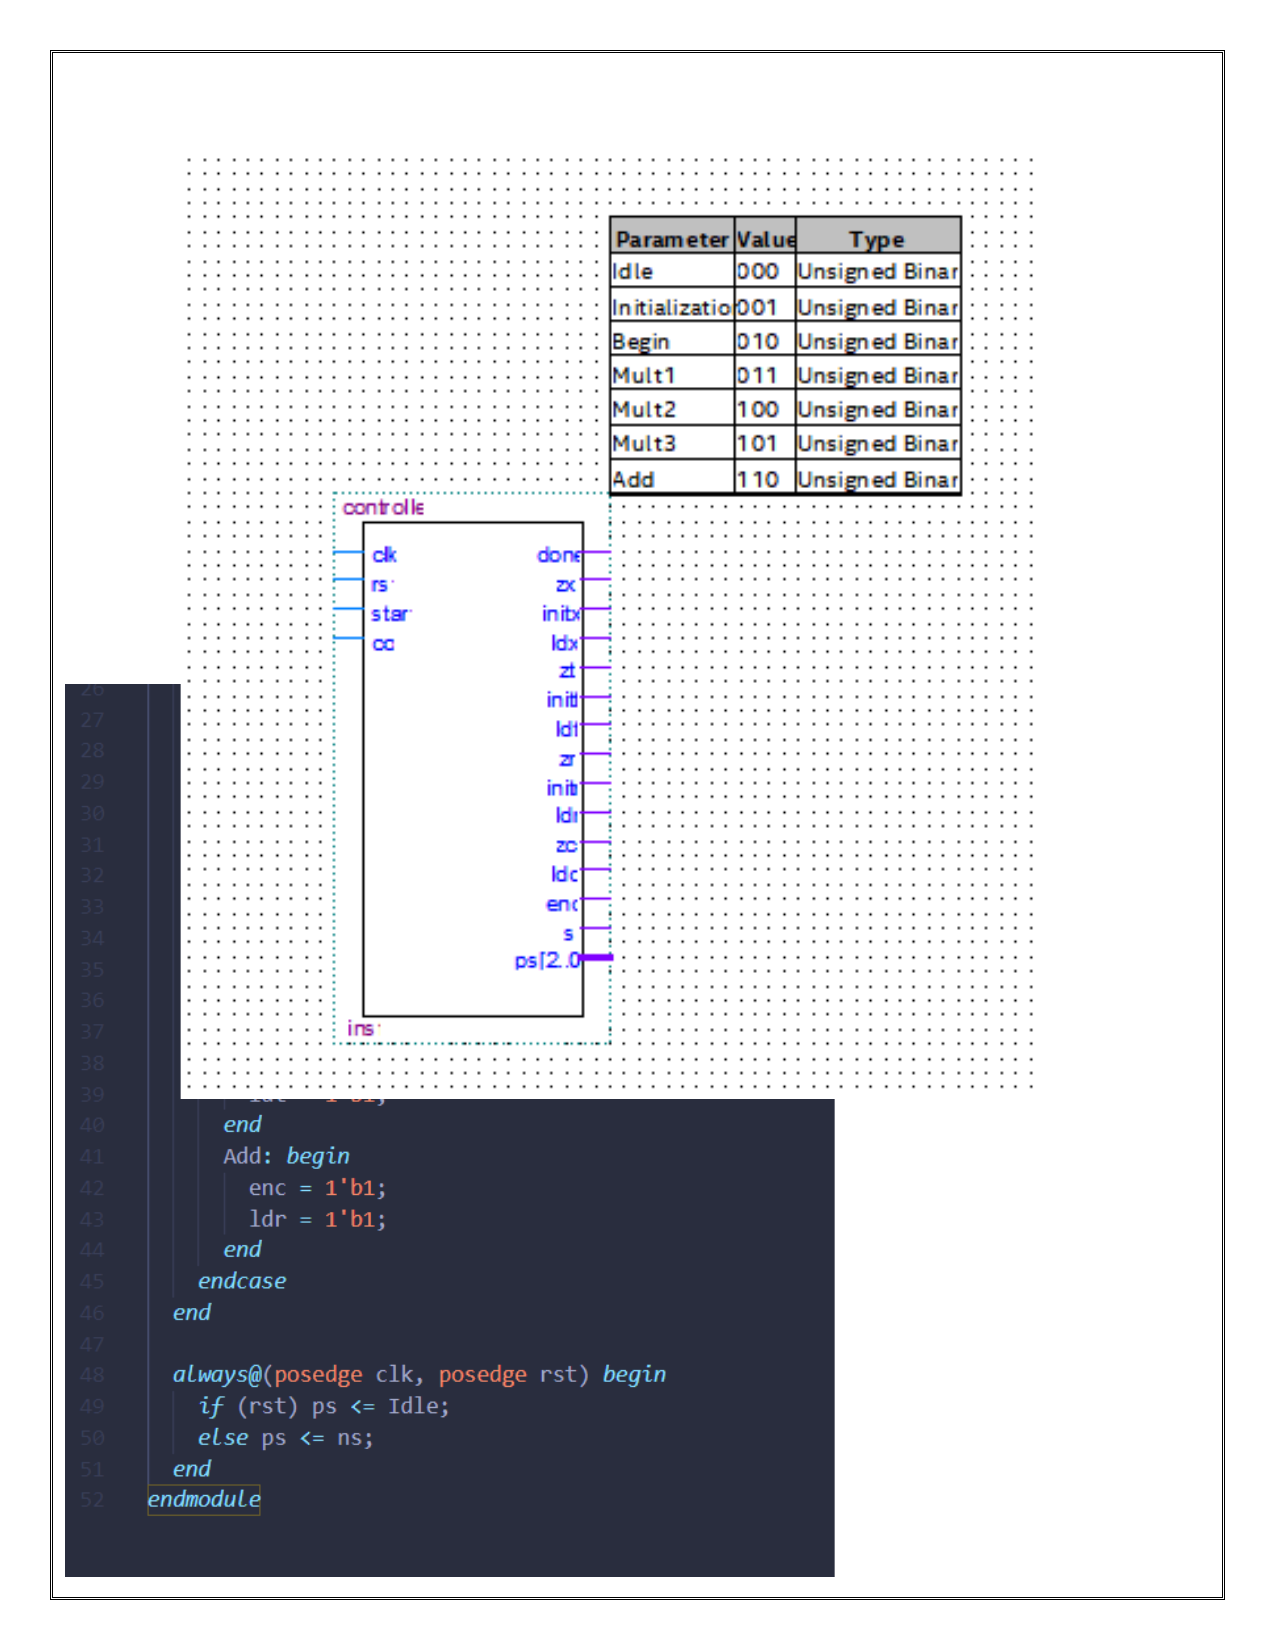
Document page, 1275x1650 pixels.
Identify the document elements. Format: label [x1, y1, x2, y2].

picture [65, 156, 1042, 1577]
